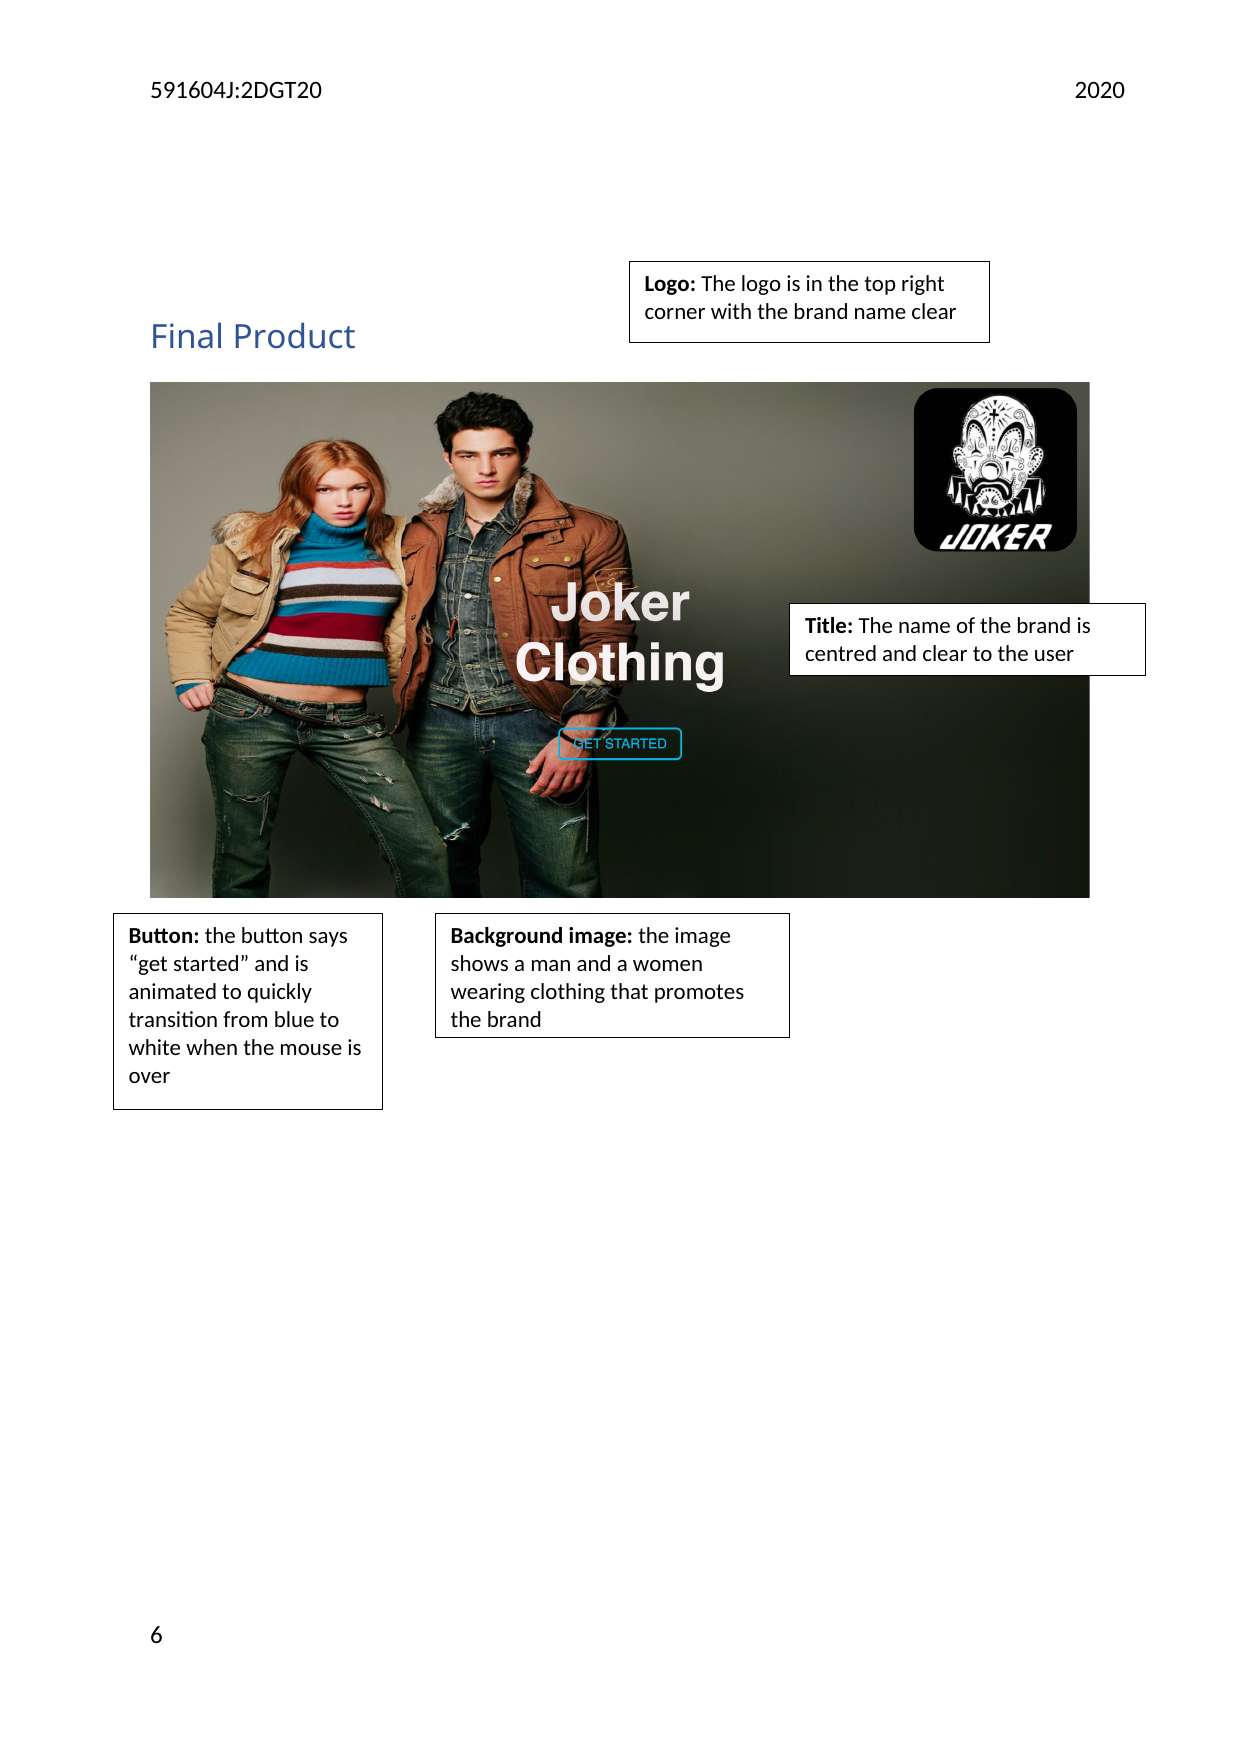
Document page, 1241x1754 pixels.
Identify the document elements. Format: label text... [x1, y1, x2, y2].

subtitle Final Product [150, 312, 1090, 358]
picture [150, 382, 1090, 898]
